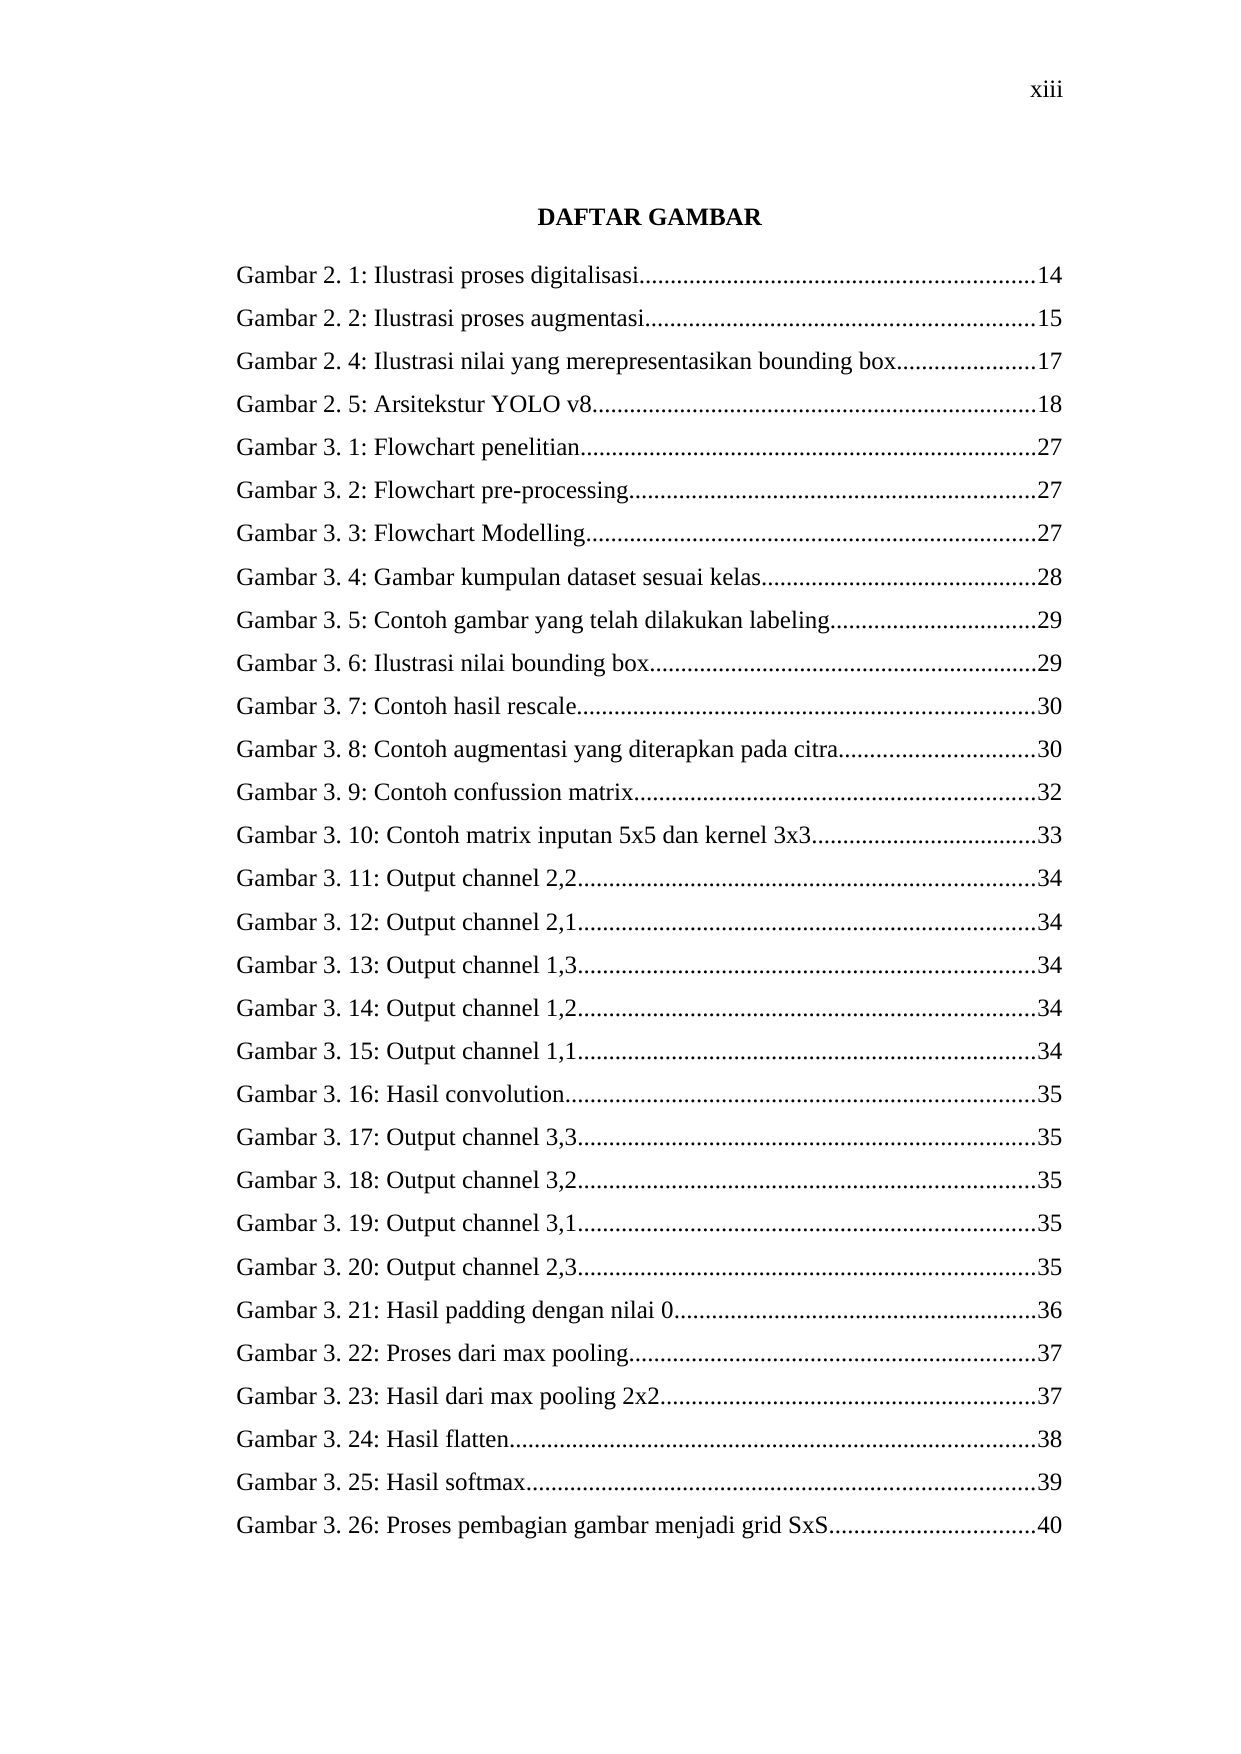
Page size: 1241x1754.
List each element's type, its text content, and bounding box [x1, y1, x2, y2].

text Gambar 3. 24: Hasil flatten 38 [236, 1424, 1063, 1453]
text Gambar 3. 25: Hasil softmax 39 [236, 1467, 1063, 1496]
text Gambar 3. 7: Contoh hasil rescale 30 [236, 691, 1063, 720]
text Gambar 2. 2: Ilustrasi proses augmentasi 15 [236, 303, 1063, 332]
text Gambar 3. 23: Hasil dari max pooling 2x2 37 [236, 1381, 1063, 1410]
text Gambar 3. 21: Hasil padding dengan nilai 0 36 [236, 1295, 1063, 1323]
text Gambar 3. 19: Output channel 3,1 35 [236, 1208, 1063, 1237]
text Gambar 3. 13: Output channel 1,3 34 [236, 950, 1063, 978]
text Gambar 2. 5: Arsitekstur YOLO v8 18 [236, 389, 1063, 418]
text Gambar 3. 2: Flowchart pre-processing 27 [236, 475, 1063, 504]
subtitle DAFTAR GAMBAR [236, 202, 1063, 231]
text Gambar 3. 12: Output channel 2,1 34 [236, 907, 1063, 935]
text Gambar 3. 16: Hasil convolution 35 [236, 1079, 1063, 1108]
text Gambar 3. 11: Output channel 2,2 34 [236, 863, 1063, 892]
text Gambar 3. 14: Output channel 1,2 34 [236, 993, 1063, 1022]
text Gambar 3. 1: Flowchart penelitian 27 [236, 432, 1063, 461]
text Gambar 3. 22: Proses dari max pooling 37 [236, 1338, 1063, 1367]
text Gambar 3. 8: Contoh augmentasi yang diterapkan pada citra 30 [236, 734, 1063, 763]
text Gambar 3. 10: Contoh matrix inputan 5x5 dan kernel 3x3 33 [236, 820, 1063, 849]
text Gambar 3. 20: Output channel 2,3 35 [236, 1252, 1063, 1280]
text Gambar 3. 26: Proses pembagian gambar menjadi grid SxS 40 [236, 1510, 1063, 1539]
text Gambar 2. 4: Ilustrasi nilai yang merepresentasikan bounding box 17 [236, 346, 1063, 375]
text Gambar 3. 15: Output channel 1,1 34 [236, 1036, 1063, 1065]
text Gambar 3. 17: Output channel 3,3 35 [236, 1122, 1063, 1151]
text Gambar 3. 18: Output channel 3,2 35 [236, 1165, 1063, 1194]
text Gambar 2. 1: Ilustrasi proses digitalisasi 14 [236, 260, 1063, 288]
text Gambar 3. 5: Contoh gambar yang telah dilakukan labeling 29 [236, 605, 1063, 633]
text Gambar 3. 3: Flowchart Modelling 27 [236, 518, 1063, 547]
text Gambar 3. 4: Gambar kumpulan dataset sesuai kelas 28 [236, 562, 1063, 590]
text Gambar 3. 9: Contoh confussion matrix 32 [236, 777, 1063, 806]
text Gambar 3. 6: Ilustrasi nilai bounding box 29 [236, 648, 1063, 677]
